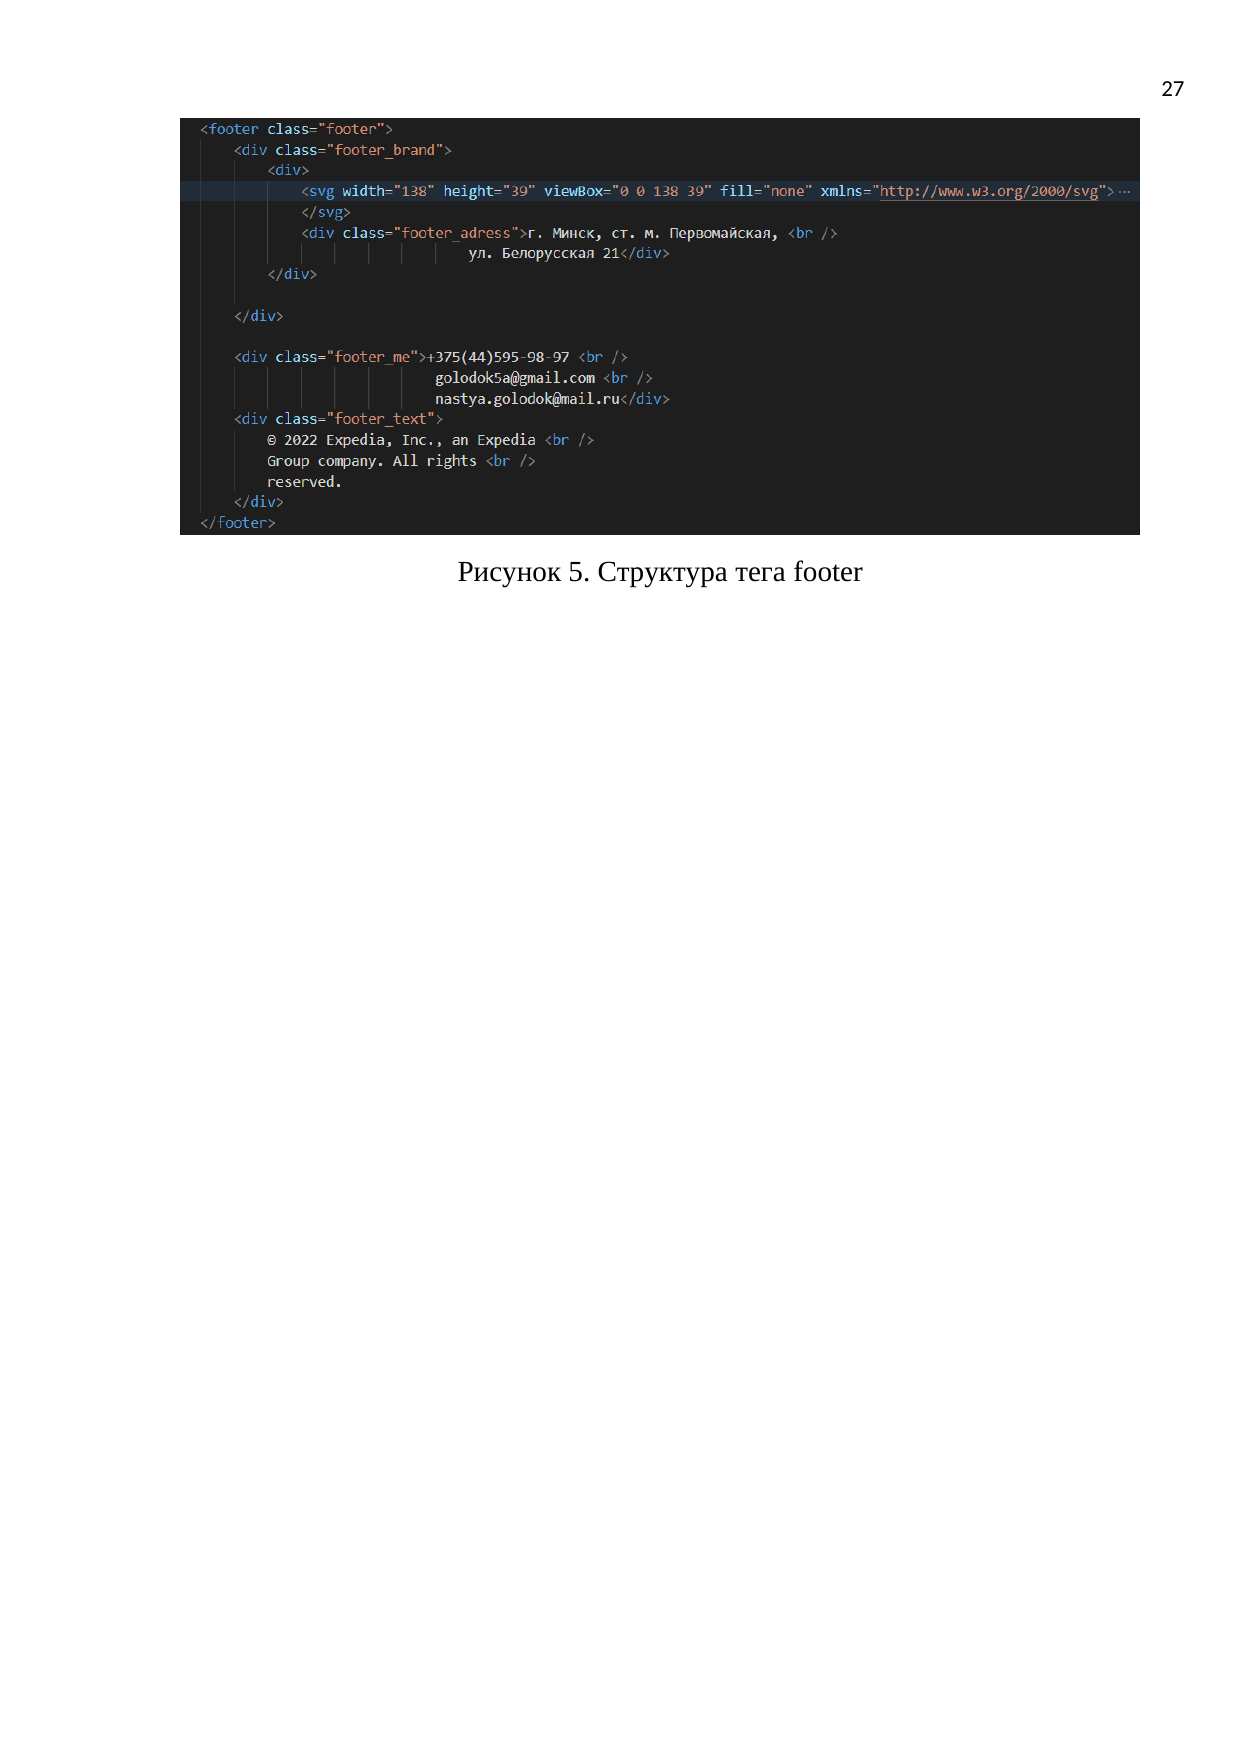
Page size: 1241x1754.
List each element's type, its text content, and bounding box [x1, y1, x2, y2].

picture [180, 118, 1140, 535]
text Рисунок 5. Структура тега footer [136, 554, 1184, 587]
